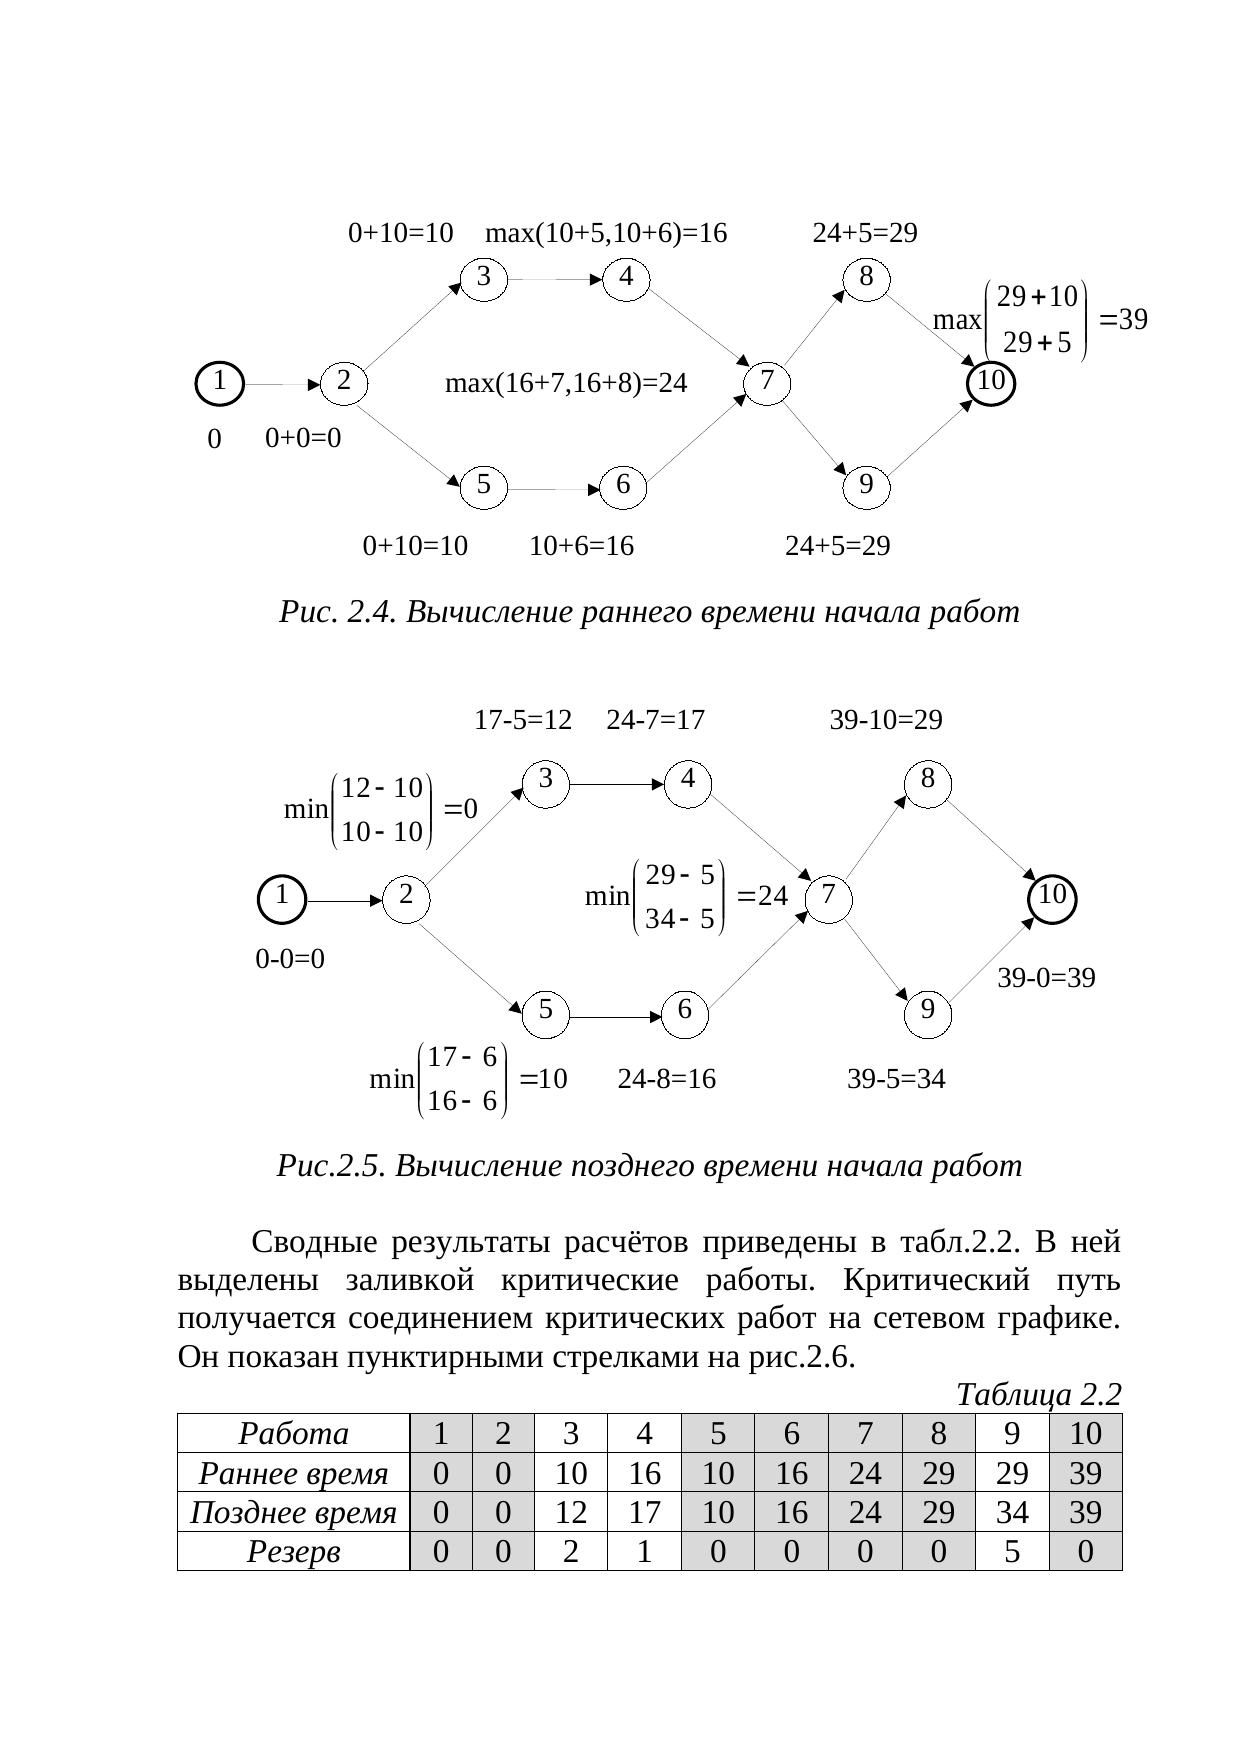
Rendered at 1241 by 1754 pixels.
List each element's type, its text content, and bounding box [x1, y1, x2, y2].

table_header 9 [976, 1414, 1049, 1452]
table_header 5 [682, 1414, 754, 1452]
table_cell 10 [682, 1453, 754, 1491]
table_cell 0 [411, 1532, 472, 1570]
table_cell 0 [473, 1492, 534, 1531]
text Таблица 2.2 [177, 1374, 1122, 1412]
table_header 6 [755, 1414, 828, 1452]
table_header Работа [178, 1414, 409, 1452]
table_cell 1 [608, 1532, 681, 1570]
table_cell Резерв [178, 1532, 409, 1570]
table_cell 0 [829, 1532, 902, 1570]
table_cell 0 [682, 1532, 754, 1570]
table_cell 0 [473, 1532, 534, 1570]
table_cell Раннее время [178, 1453, 409, 1491]
table_cell 0 [411, 1492, 472, 1531]
text Сводные результаты расчётов приведены в табл.2.2. В ней выделены заливкой критические работы. Критический путь получается соединением критических работ на сетевом графике. Он показан пунктирными стрелками на рис.2.6. [177, 1221, 1122, 1374]
table_cell 39 [1050, 1492, 1122, 1531]
table_cell 0 [755, 1532, 828, 1570]
table_header 3 [535, 1414, 607, 1452]
table_cell 16 [755, 1453, 828, 1491]
table_cell 0 [411, 1453, 472, 1491]
table_cell 0 [1050, 1532, 1122, 1570]
table_cell 24 [829, 1492, 902, 1531]
table_header 7 [829, 1414, 902, 1452]
table_cell 17 [608, 1492, 681, 1531]
table_cell Позднее время [178, 1492, 409, 1531]
table_cell 34 [976, 1492, 1049, 1531]
table_cell 0 [473, 1453, 534, 1491]
table_cell 10 [682, 1492, 754, 1531]
table_cell 29 [903, 1492, 975, 1531]
table_cell 12 [535, 1492, 607, 1531]
table_header 2 [473, 1414, 534, 1452]
table_header 10 [1050, 1414, 1122, 1452]
table_cell 16 [755, 1492, 828, 1531]
table_cell 0 [903, 1532, 975, 1570]
table_cell 29 [976, 1453, 1049, 1491]
table_cell 5 [976, 1532, 1049, 1570]
table_cell 2 [535, 1532, 607, 1570]
table_cell 39 [1050, 1453, 1122, 1491]
table_cell 24 [829, 1453, 902, 1491]
table_header 4 [608, 1414, 681, 1452]
table_header 1 [411, 1414, 472, 1452]
table_header 8 [903, 1414, 975, 1452]
text Рис. 2.4. Вычисление раннего времени начала работ [177, 591, 1122, 629]
text Рис.2.5. Вычисление позднего времени начала работ [177, 1145, 1122, 1183]
table_cell 10 [535, 1453, 607, 1491]
table_cell 16 [608, 1453, 681, 1491]
table_cell 29 [903, 1453, 975, 1491]
